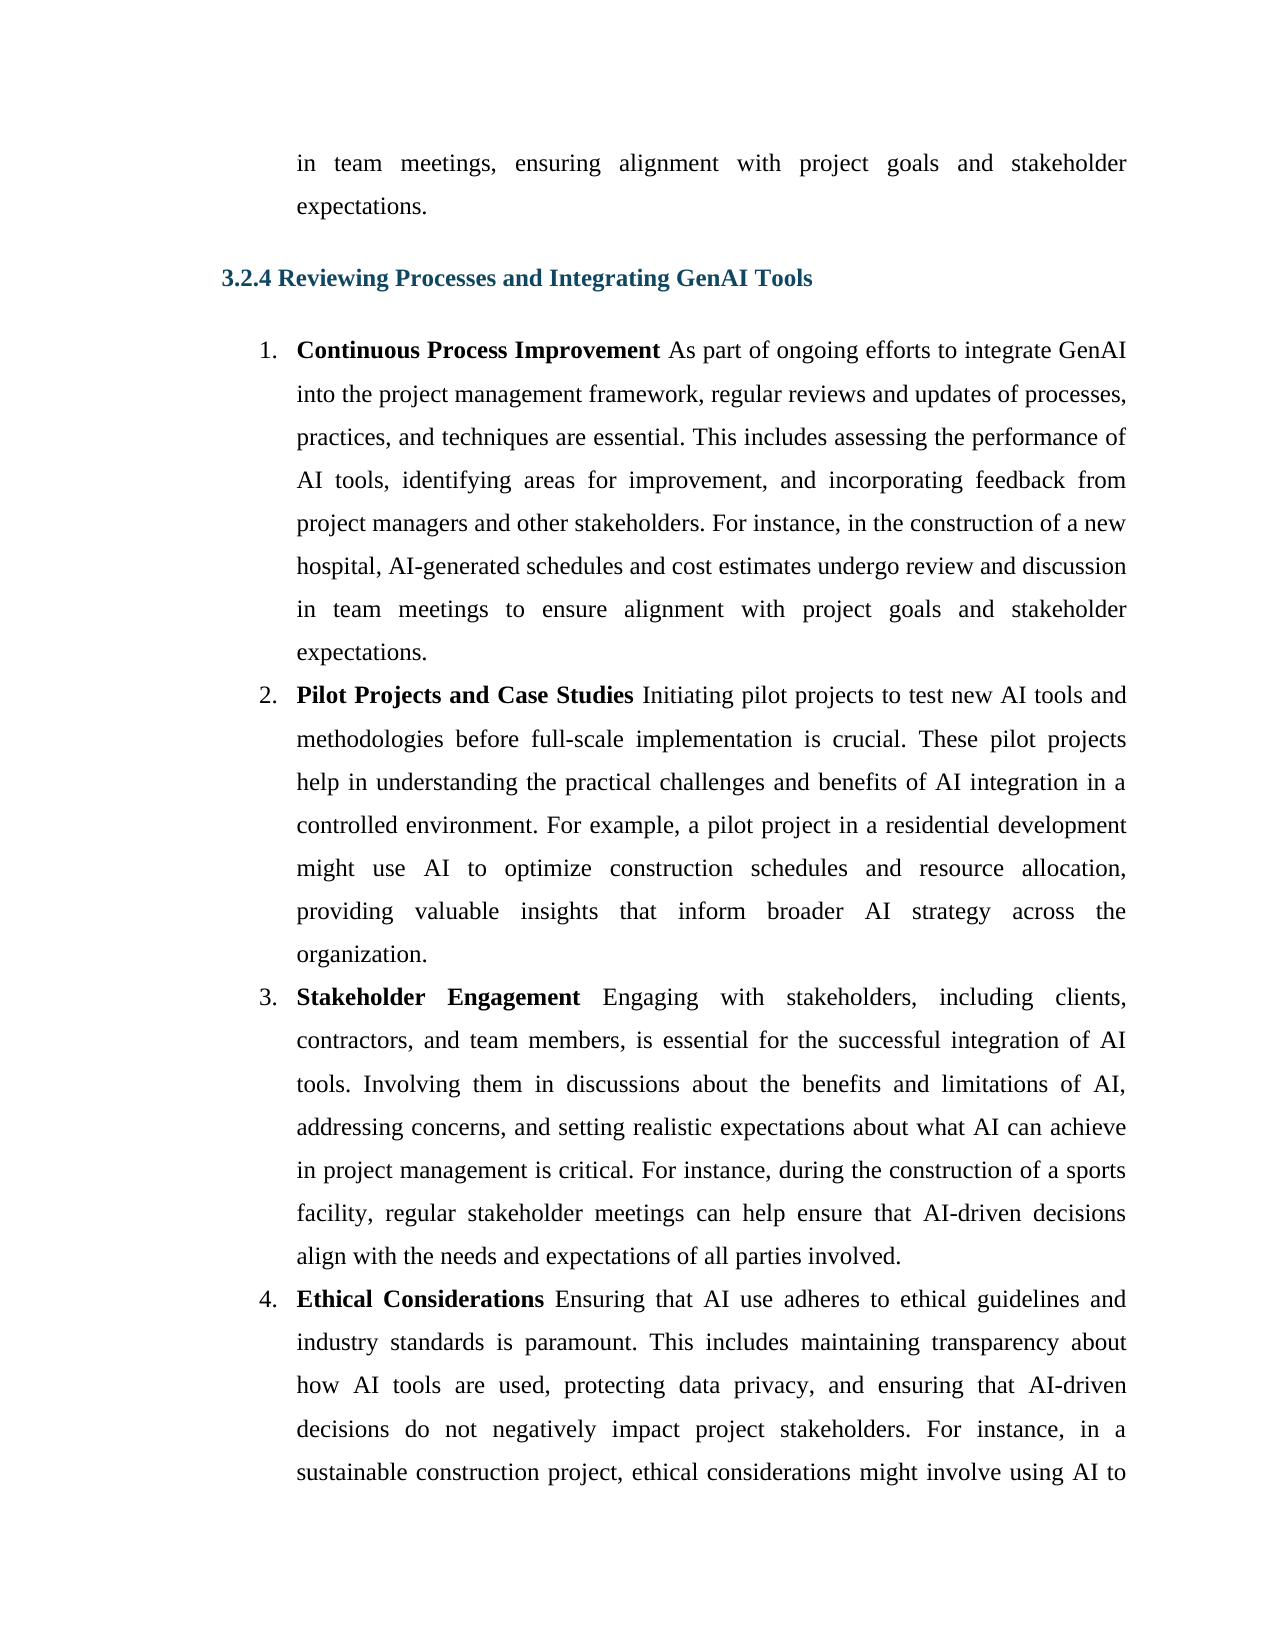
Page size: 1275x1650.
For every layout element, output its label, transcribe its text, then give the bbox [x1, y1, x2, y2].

list Pilot Projects and Case Studies Initiating pilot projects to test new AI tools and methodologies before full-scale implementation is crucial. These pilot projects help in understanding the practical challenges and benefits of AI integration in a controlled environment. For example, a pilot project in a residential development might use AI to optimize construction schedules and resource allocation, providing valuable insights that inform broader AI strategy across the organization. [259, 681, 1127, 968]
list Continuous Process Improvement As part of ongoing efforts to integrate GenAI into the project management framework, regular reviews and updates of processes, practices, and techniques are essential. This includes assessing the performance of AI tools, identifying areas for improvement, and incorporating feedback from project managers and other stakeholders. For instance, in the construction of a new hospital, AI-generated schedules and cost estimates undergo review and discussion in team meetings to ensure alignment with project goals and stakeholder expectations. [259, 336, 1127, 666]
list Stakeholder Engagement Engaging with stakeholders, including clients, contractors, and team members, is essential for the successful integration of AI tools. Involving them in discussions about the benefits and limitations of AI, addressing concerns, and setting realistic expectations about what AI can achieve in project management is critical. For instance, during the construction of a sports facility, regular stakeholder meetings can help ensure that AI-driven decisions align with the needs and expectations of all parties involved. [259, 982, 1127, 1270]
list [259, 148, 1127, 219]
subtitle 3.2.4 Reviewing Processes and Integrating GenAI Tools [221, 263, 1127, 292]
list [259, 1284, 1127, 1486]
